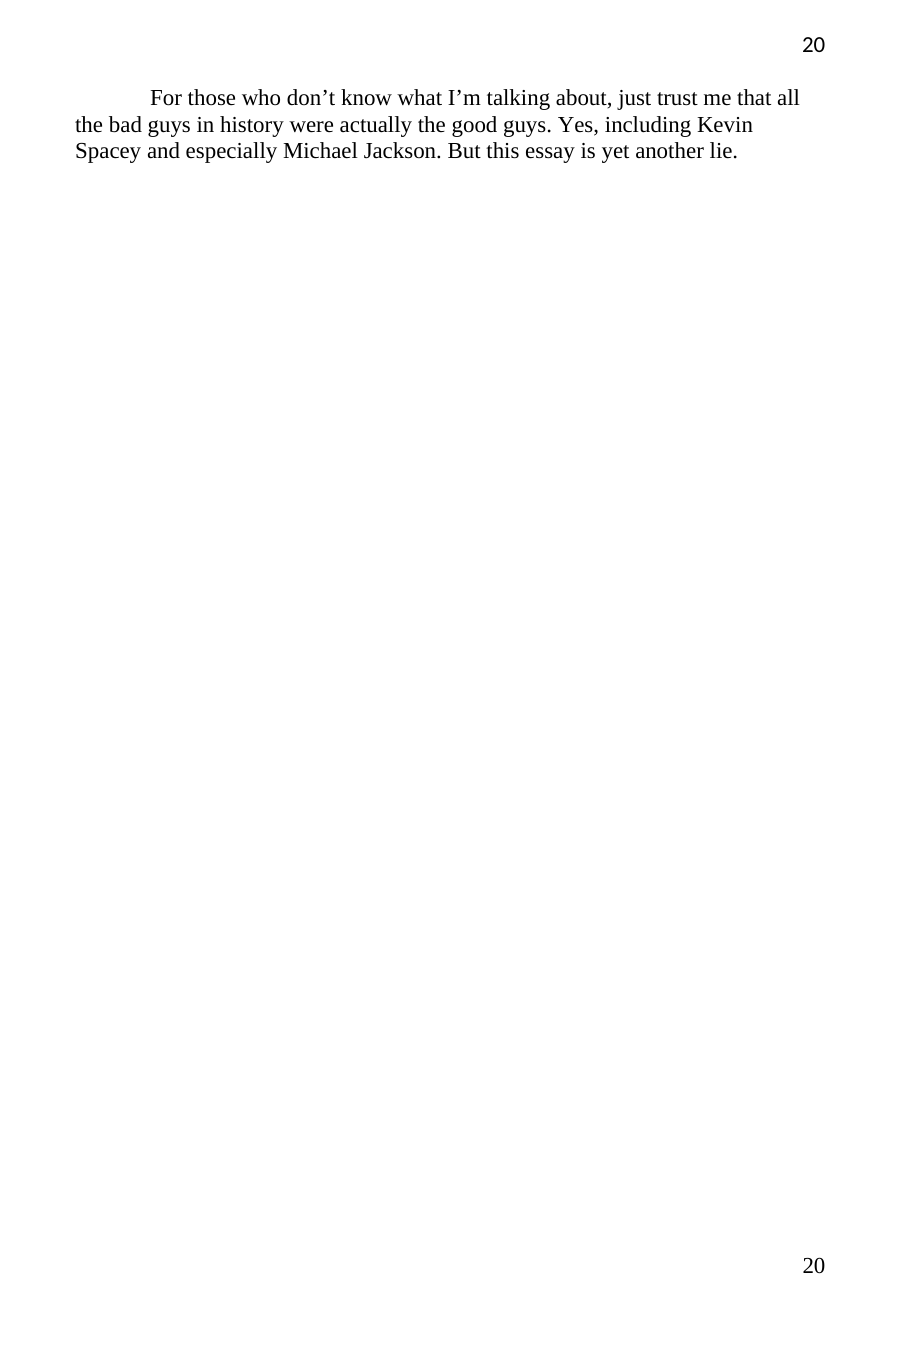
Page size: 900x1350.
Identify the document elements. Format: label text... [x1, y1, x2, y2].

text For those who don’t know what I’m talking about, just trust me that all the bad guys in history were actually the good guys. Yes, including Kevin Spacey and especially Michael Jackson. But this essay is yet another lie. [75, 84, 825, 163]
